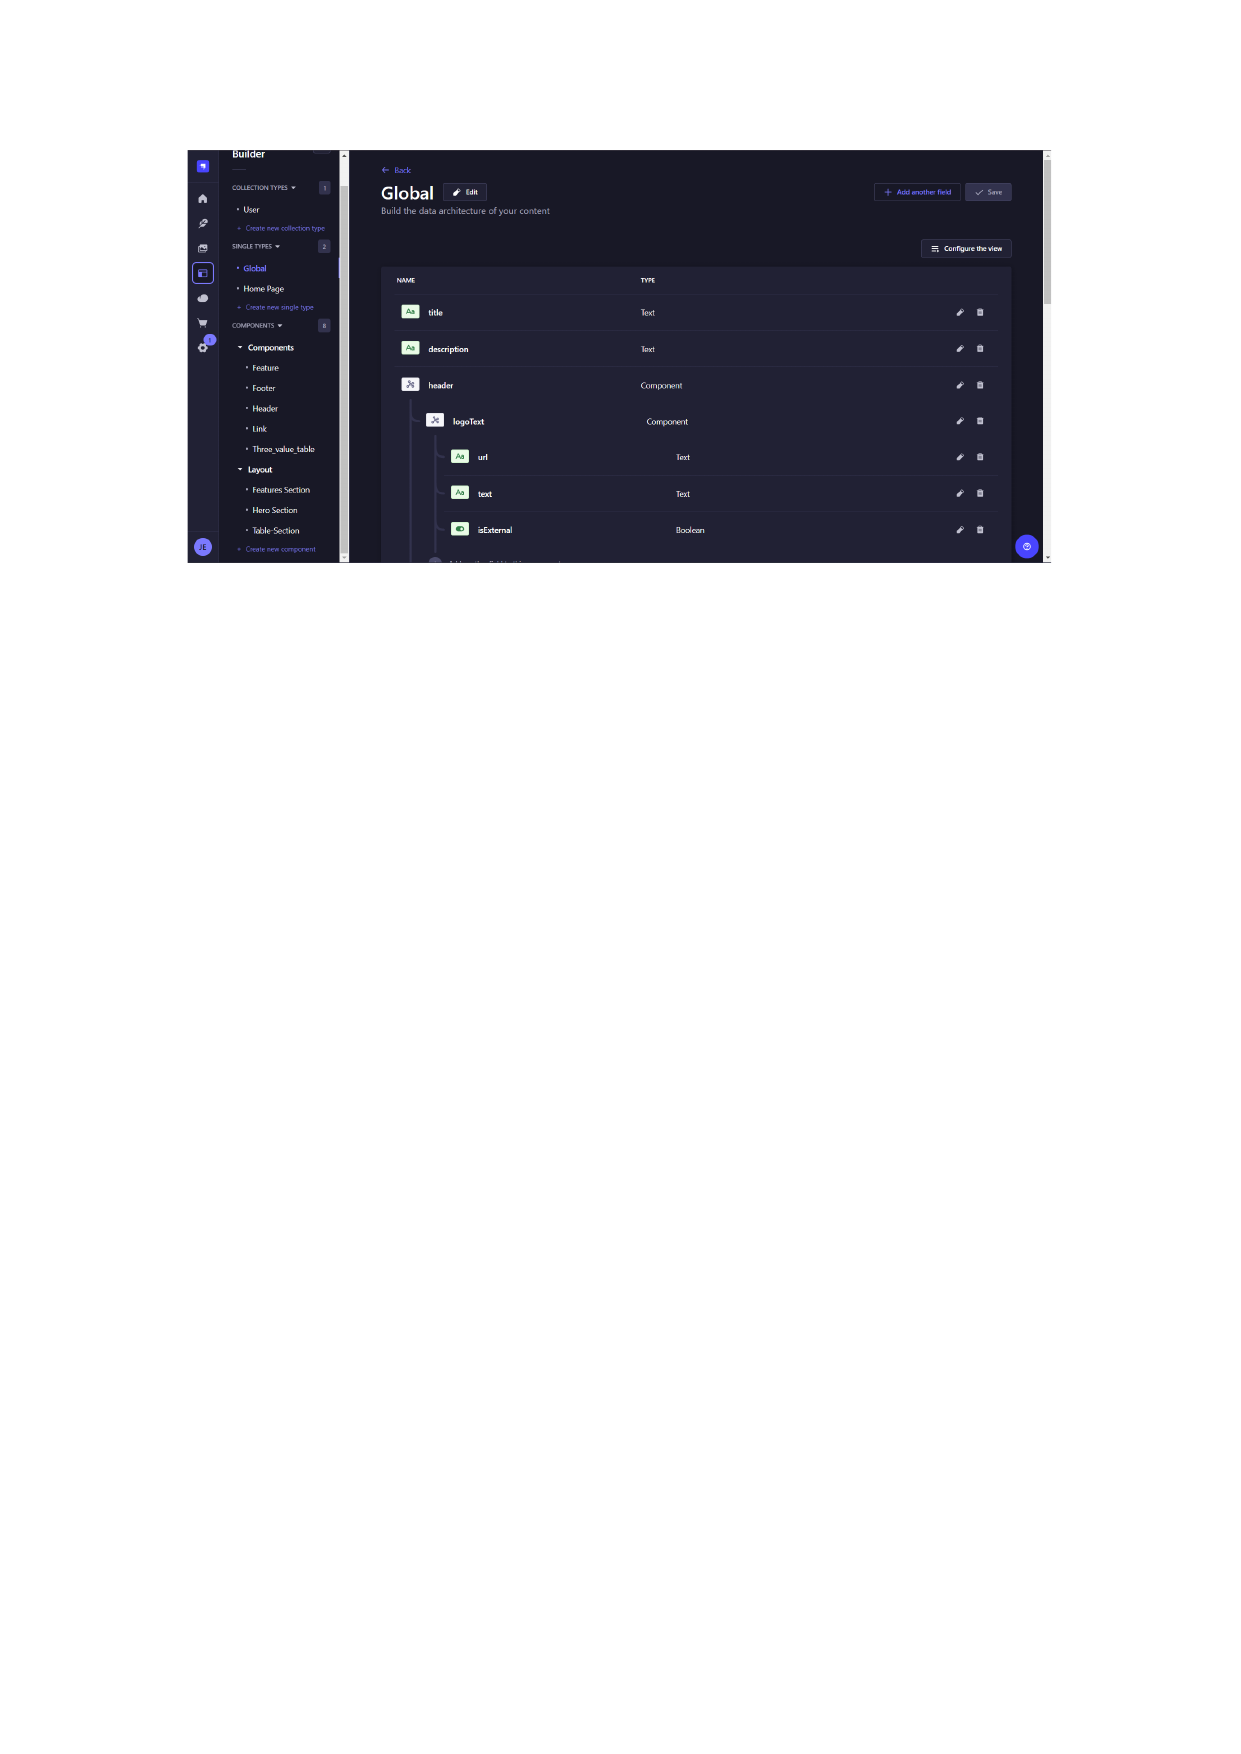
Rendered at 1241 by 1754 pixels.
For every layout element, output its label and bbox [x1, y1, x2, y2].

picture [187, 150, 1052, 563]
